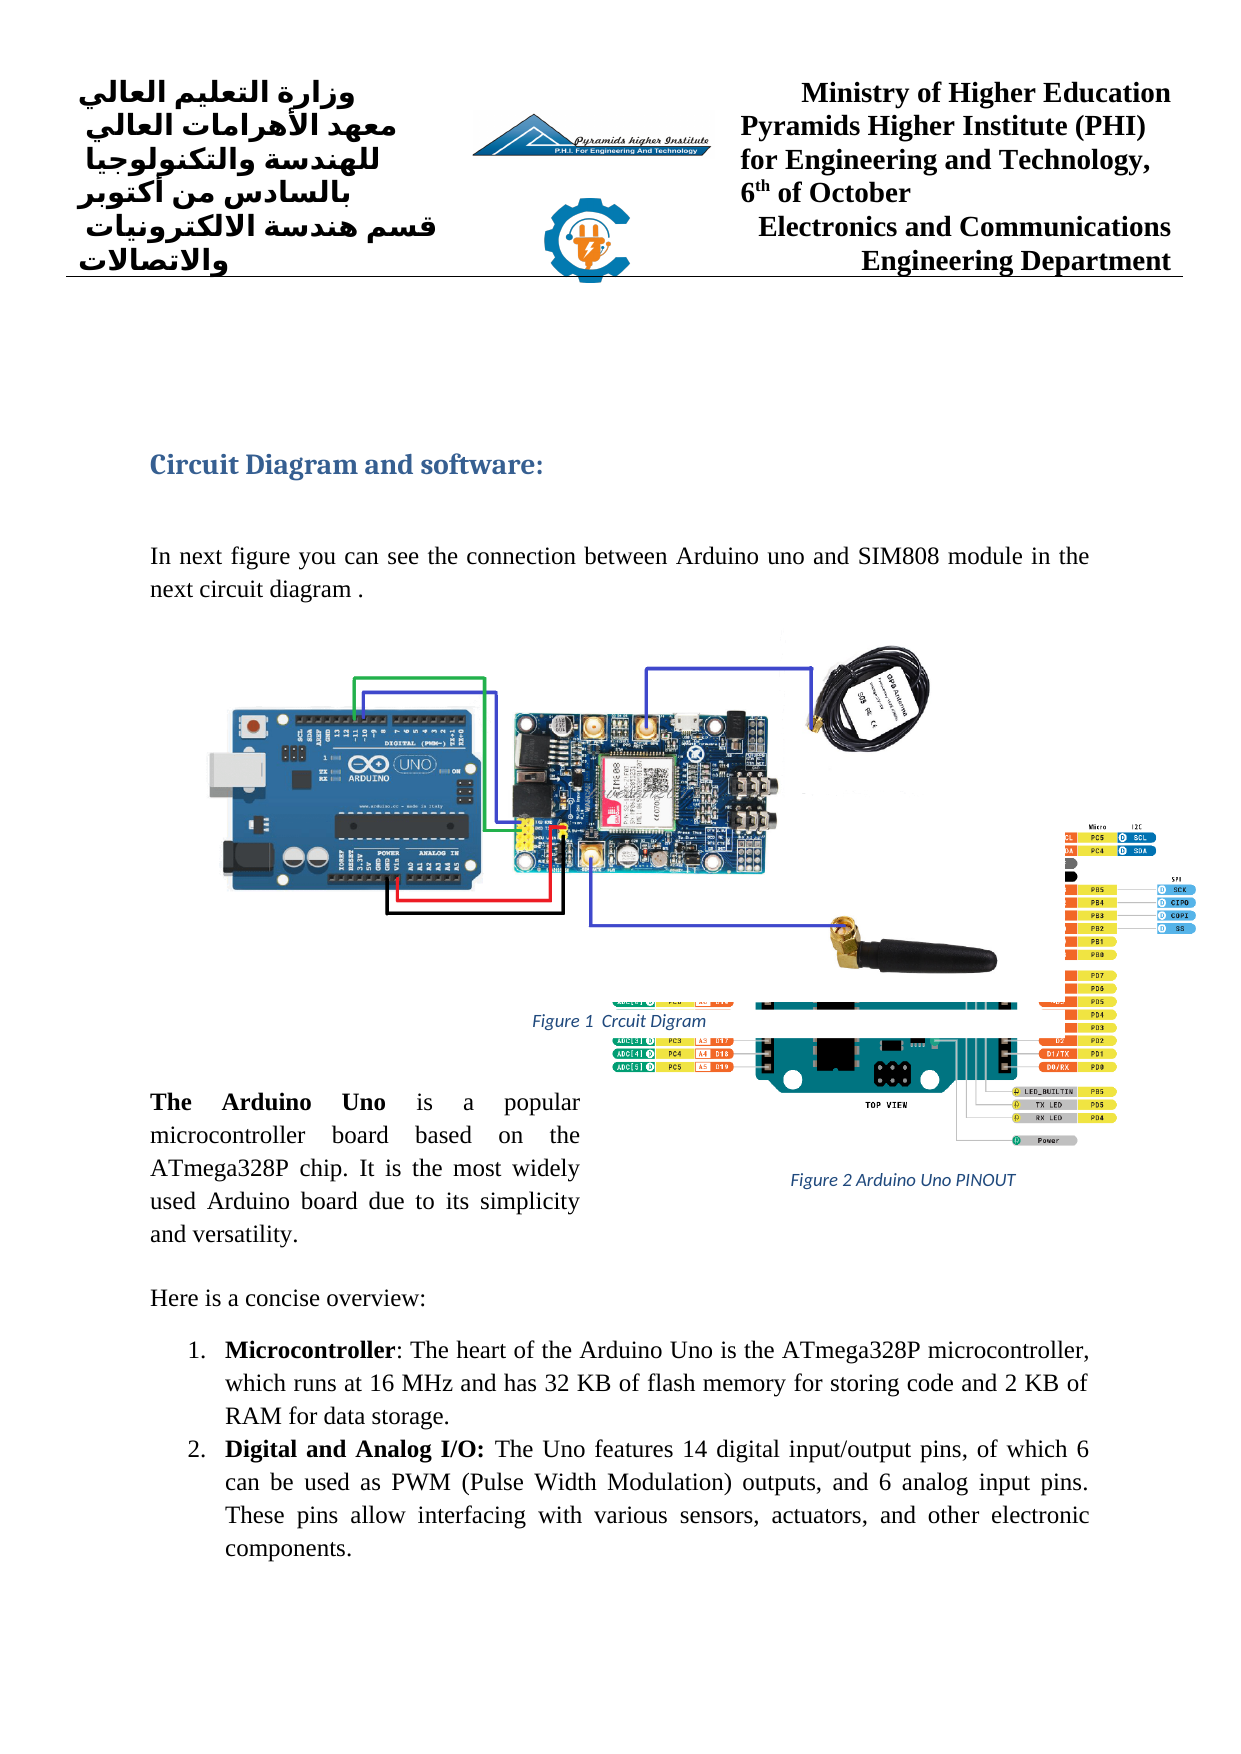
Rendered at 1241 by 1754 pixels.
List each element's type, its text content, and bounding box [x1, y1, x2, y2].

list Digital and Analog I/O: The Uno features 14 digital input/output pins, of which 6 can be used as PWM (Pulse Width Modulation) outputs, and 6 analog input pins. These pins allow interfacing with various sensors, actuators, and other electronic components. [187, 1434, 1090, 1562]
picture [602, 277, 633, 283]
subtitle Circuit Diagram and software: [150, 448, 1090, 482]
text The Arduino Uno is a popular microcontroller board based on the ATmega328P chip. It is the most widely used Arduino board due to its simplicity and versatility. [150, 681, 1090, 1248]
picture [175, 628, 1209, 1160]
picture [541, 277, 579, 283]
picture [559, 198, 633, 276]
text In next figure you can see the connection between Arduino uno and SIM808 module in the next circuit diagram . [150, 541, 1090, 603]
list Microcontroller: The heart of the Arduino Uno is the ATmega328P microcontroller, which runs at 16 MHz and has 32 KB of flash memory for storing code and 2 KB of RAM for data storage. [187, 1335, 1090, 1430]
text Here is a concise overview: [150, 1273, 1090, 1314]
picture [472, 110, 715, 159]
picture [541, 198, 579, 276]
